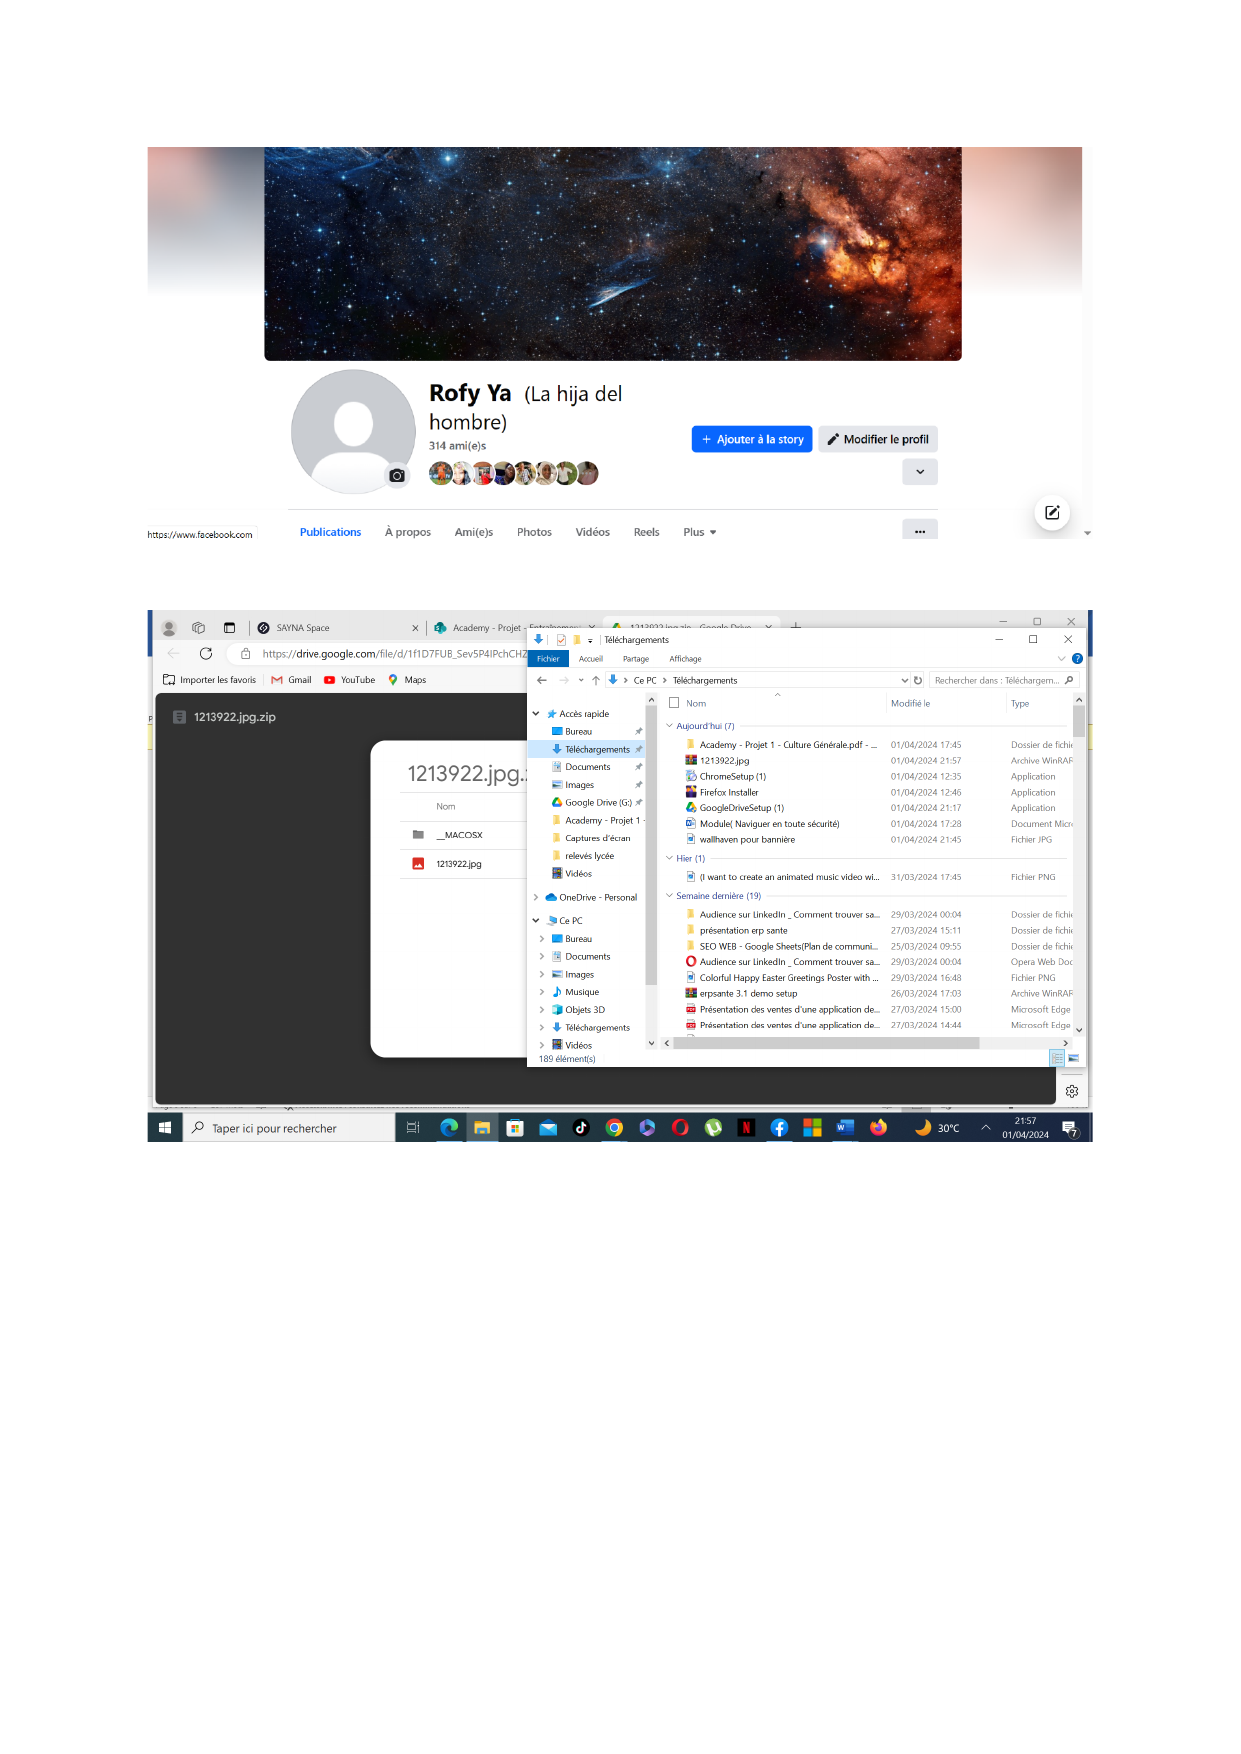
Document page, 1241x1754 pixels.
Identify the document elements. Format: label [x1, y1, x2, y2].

picture [147, 610, 1093, 1142]
picture [147, 147, 1093, 539]
